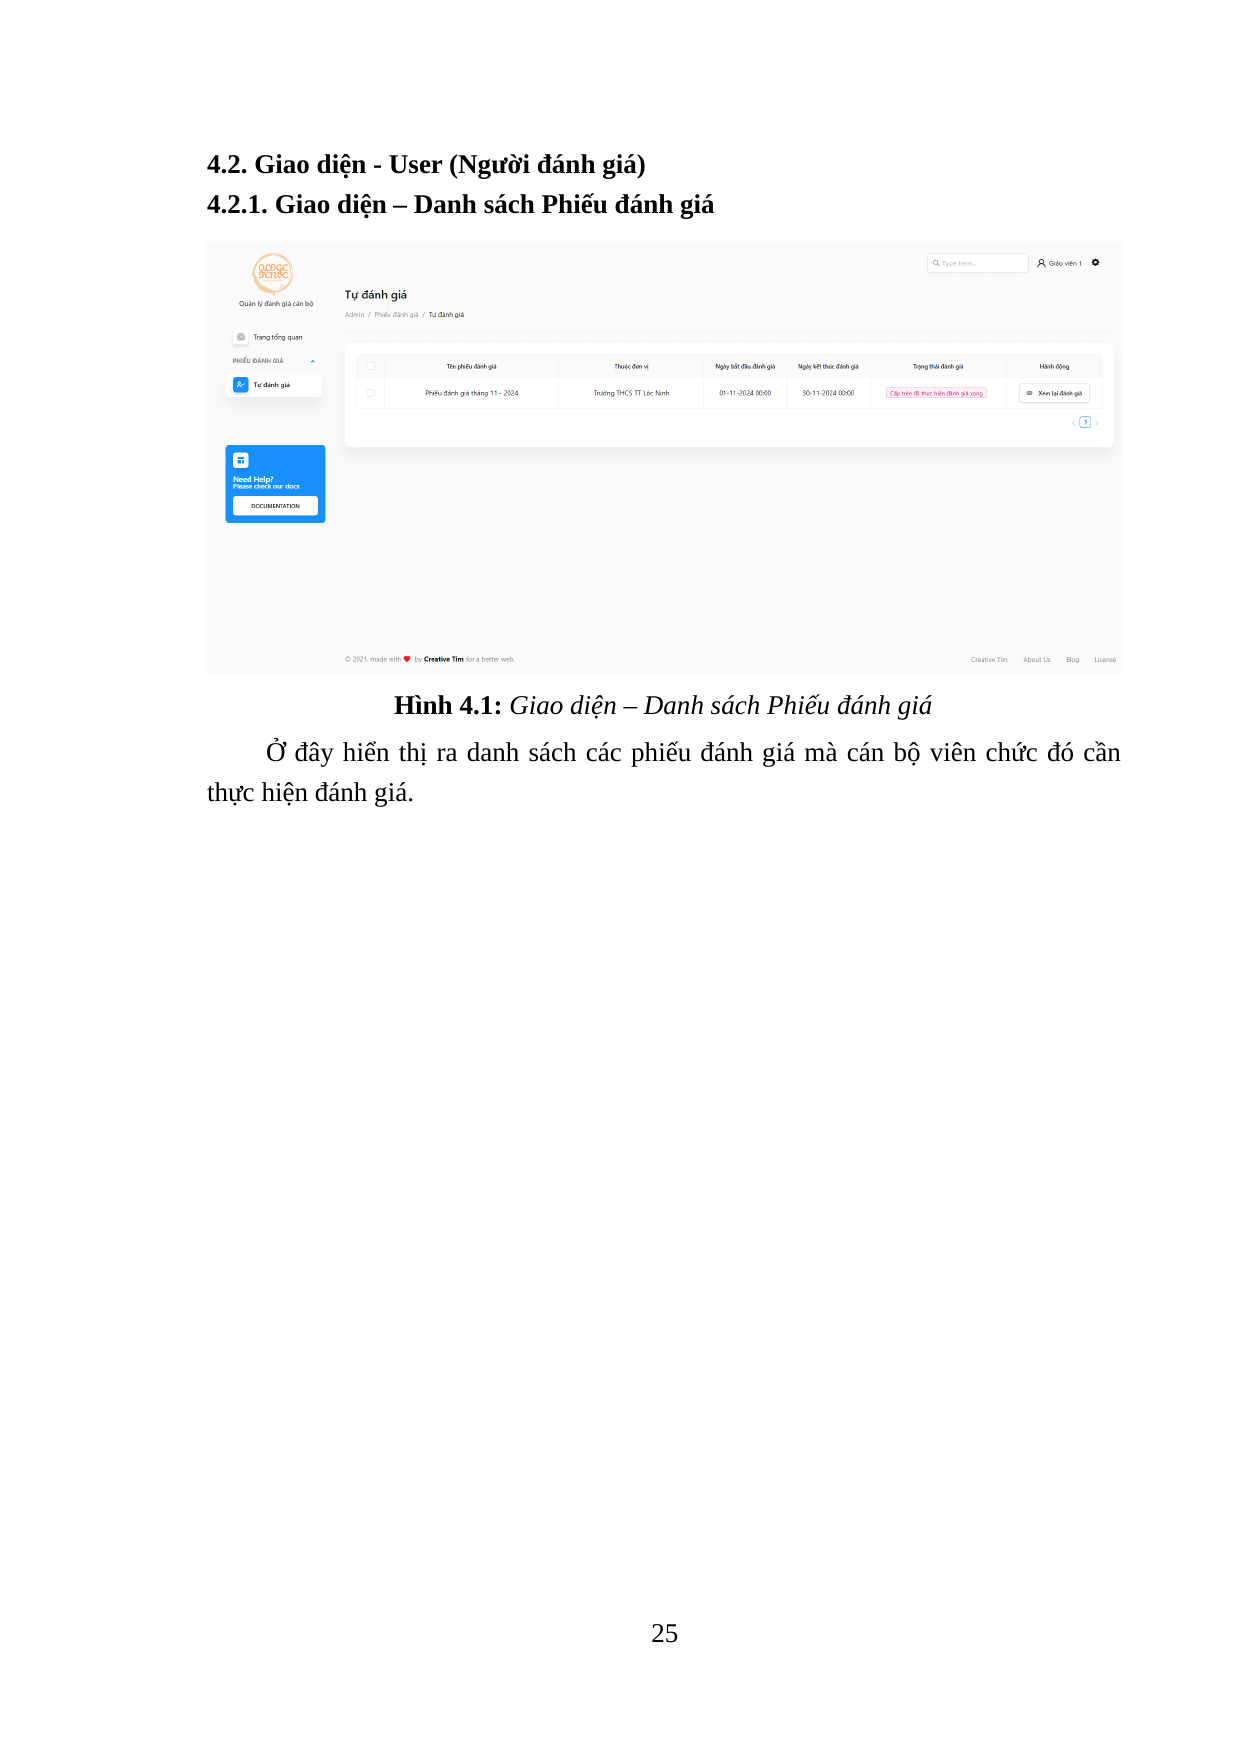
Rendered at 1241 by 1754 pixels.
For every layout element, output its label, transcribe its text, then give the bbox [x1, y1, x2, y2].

text Giao diện – Danh sách Phiếu đánh giá [207, 188, 1122, 219]
text Giao diện - User (Người đánh giá) [207, 148, 1122, 179]
title Giao diện – Danh sách Phiếu đánh giá [207, 689, 1122, 720]
picture [206, 241, 1123, 674]
text Ở đây hiển thị ra danh sách các phiếu đánh giá mà cán bộ viên chức đó cần thực hiện đánh giá. [207, 736, 1122, 807]
